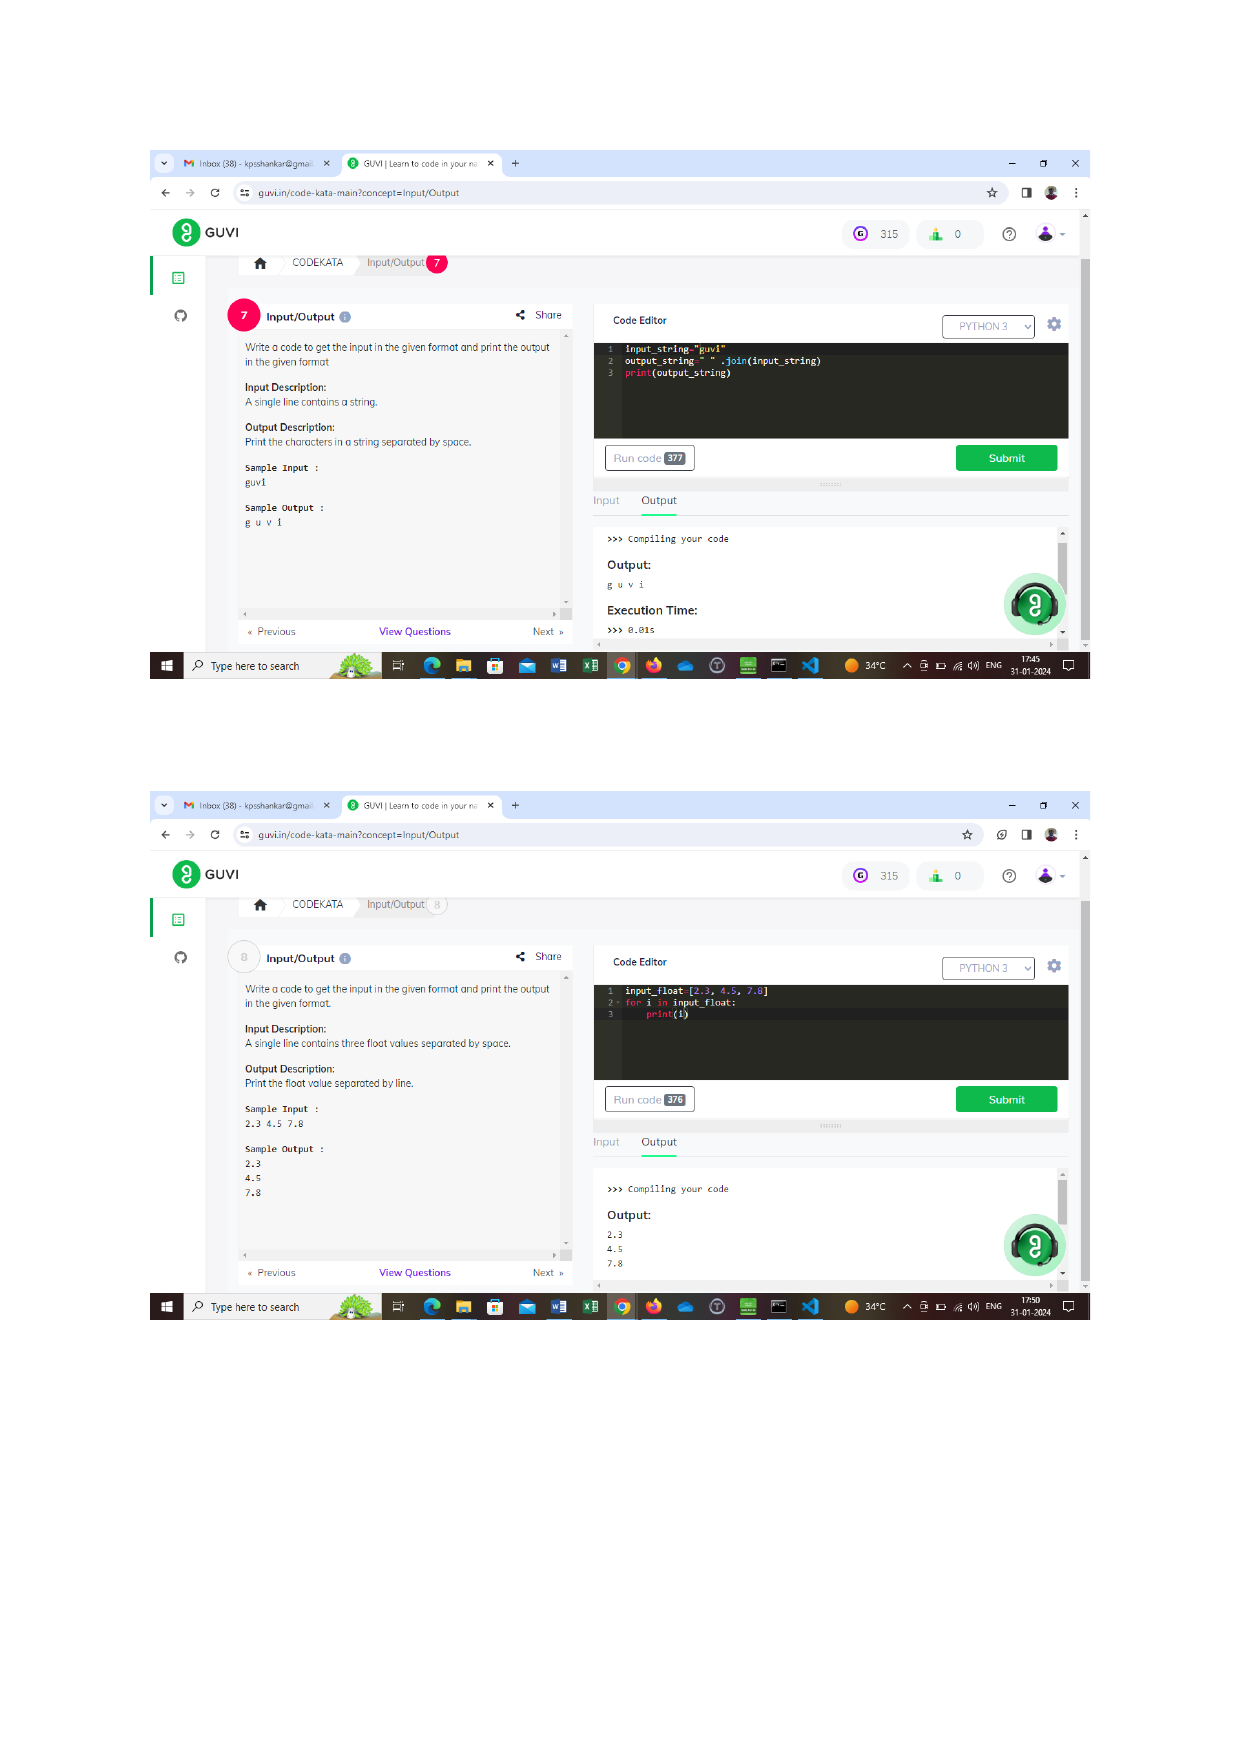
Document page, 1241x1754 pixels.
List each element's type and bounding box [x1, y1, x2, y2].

picture [150, 791, 1091, 1320]
picture [150, 150, 1091, 679]
